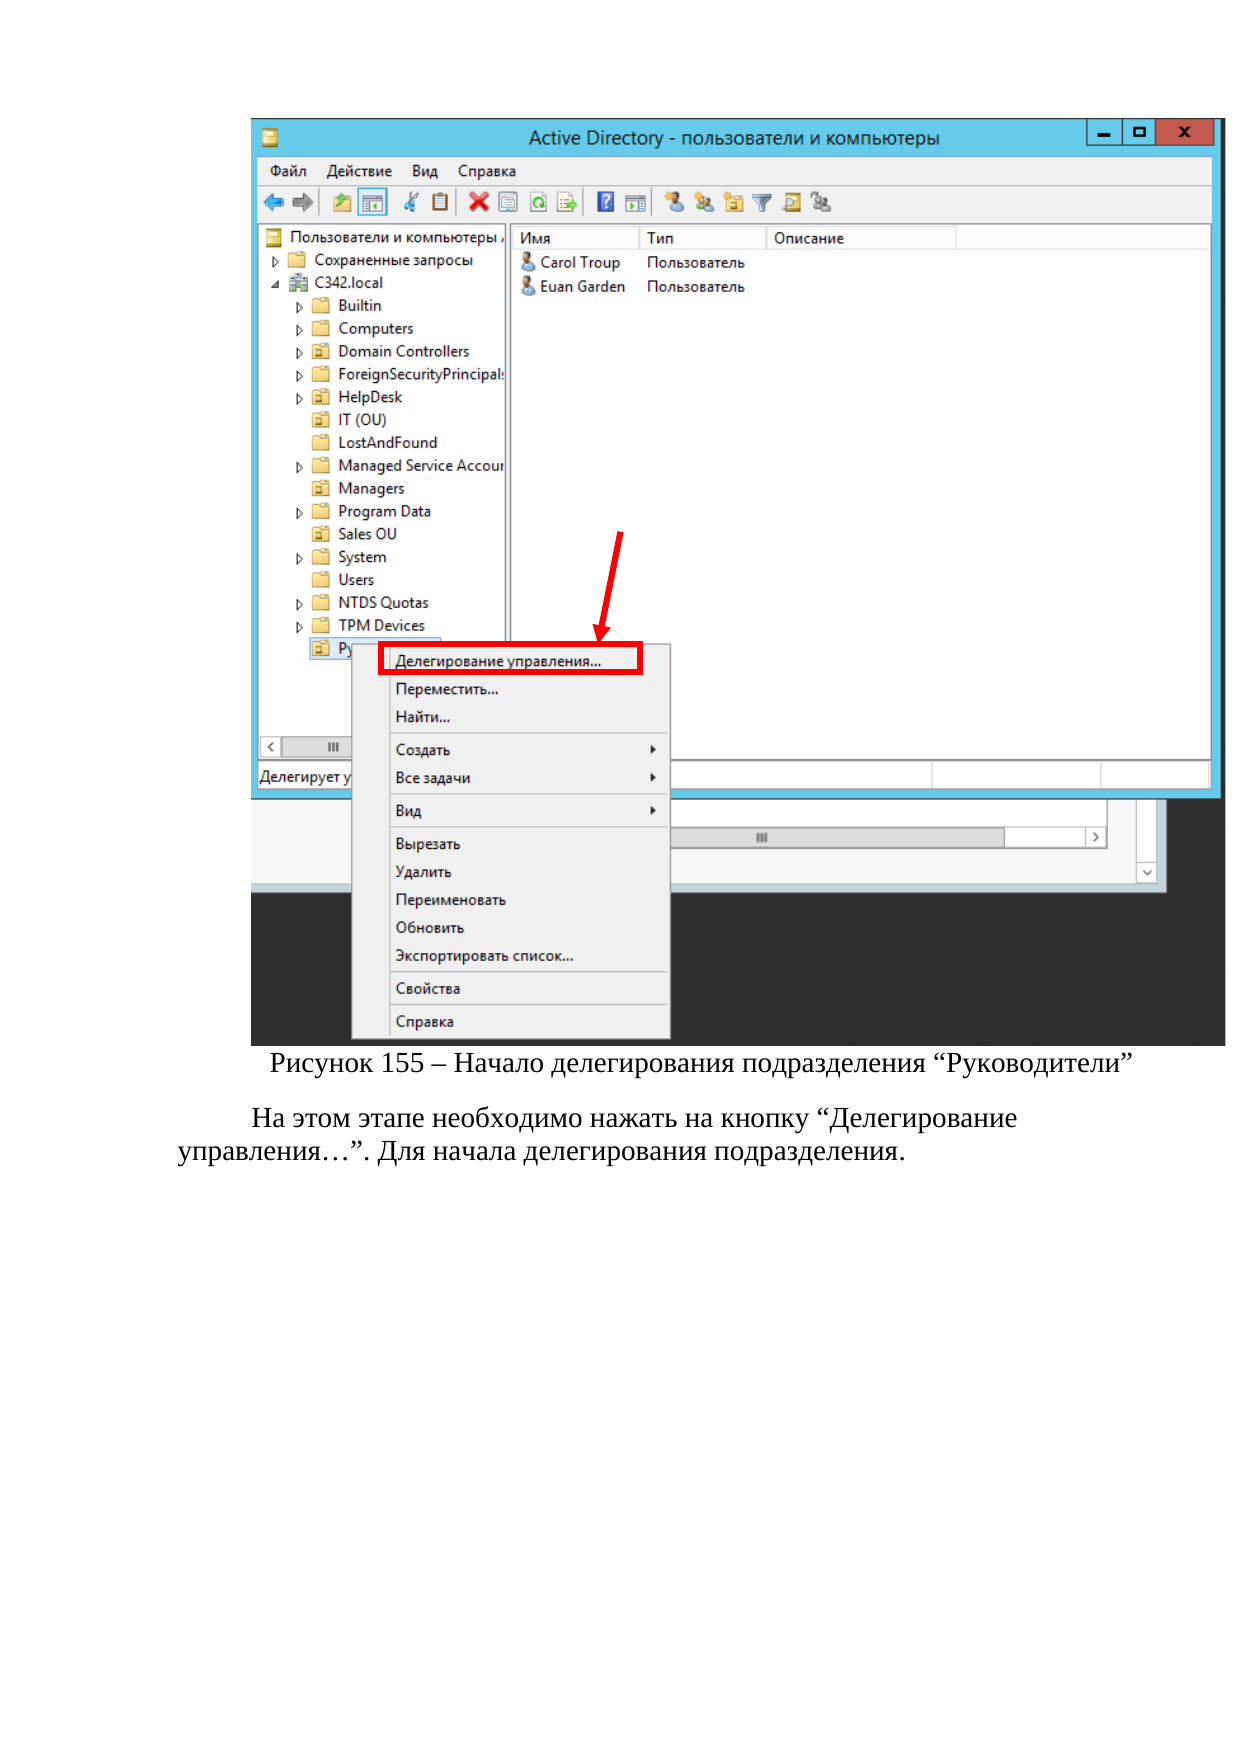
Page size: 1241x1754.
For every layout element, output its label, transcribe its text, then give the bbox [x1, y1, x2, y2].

text Рисунок 155 – Начало делегирования подразделения “Руководители” [177, 1046, 1152, 1079]
picture [251, 118, 1226, 1046]
text На этом этапе необходимо нажать на кнопку “Делегирование управления…”. Для начала делегирования подразделения. [177, 1100, 1152, 1167]
